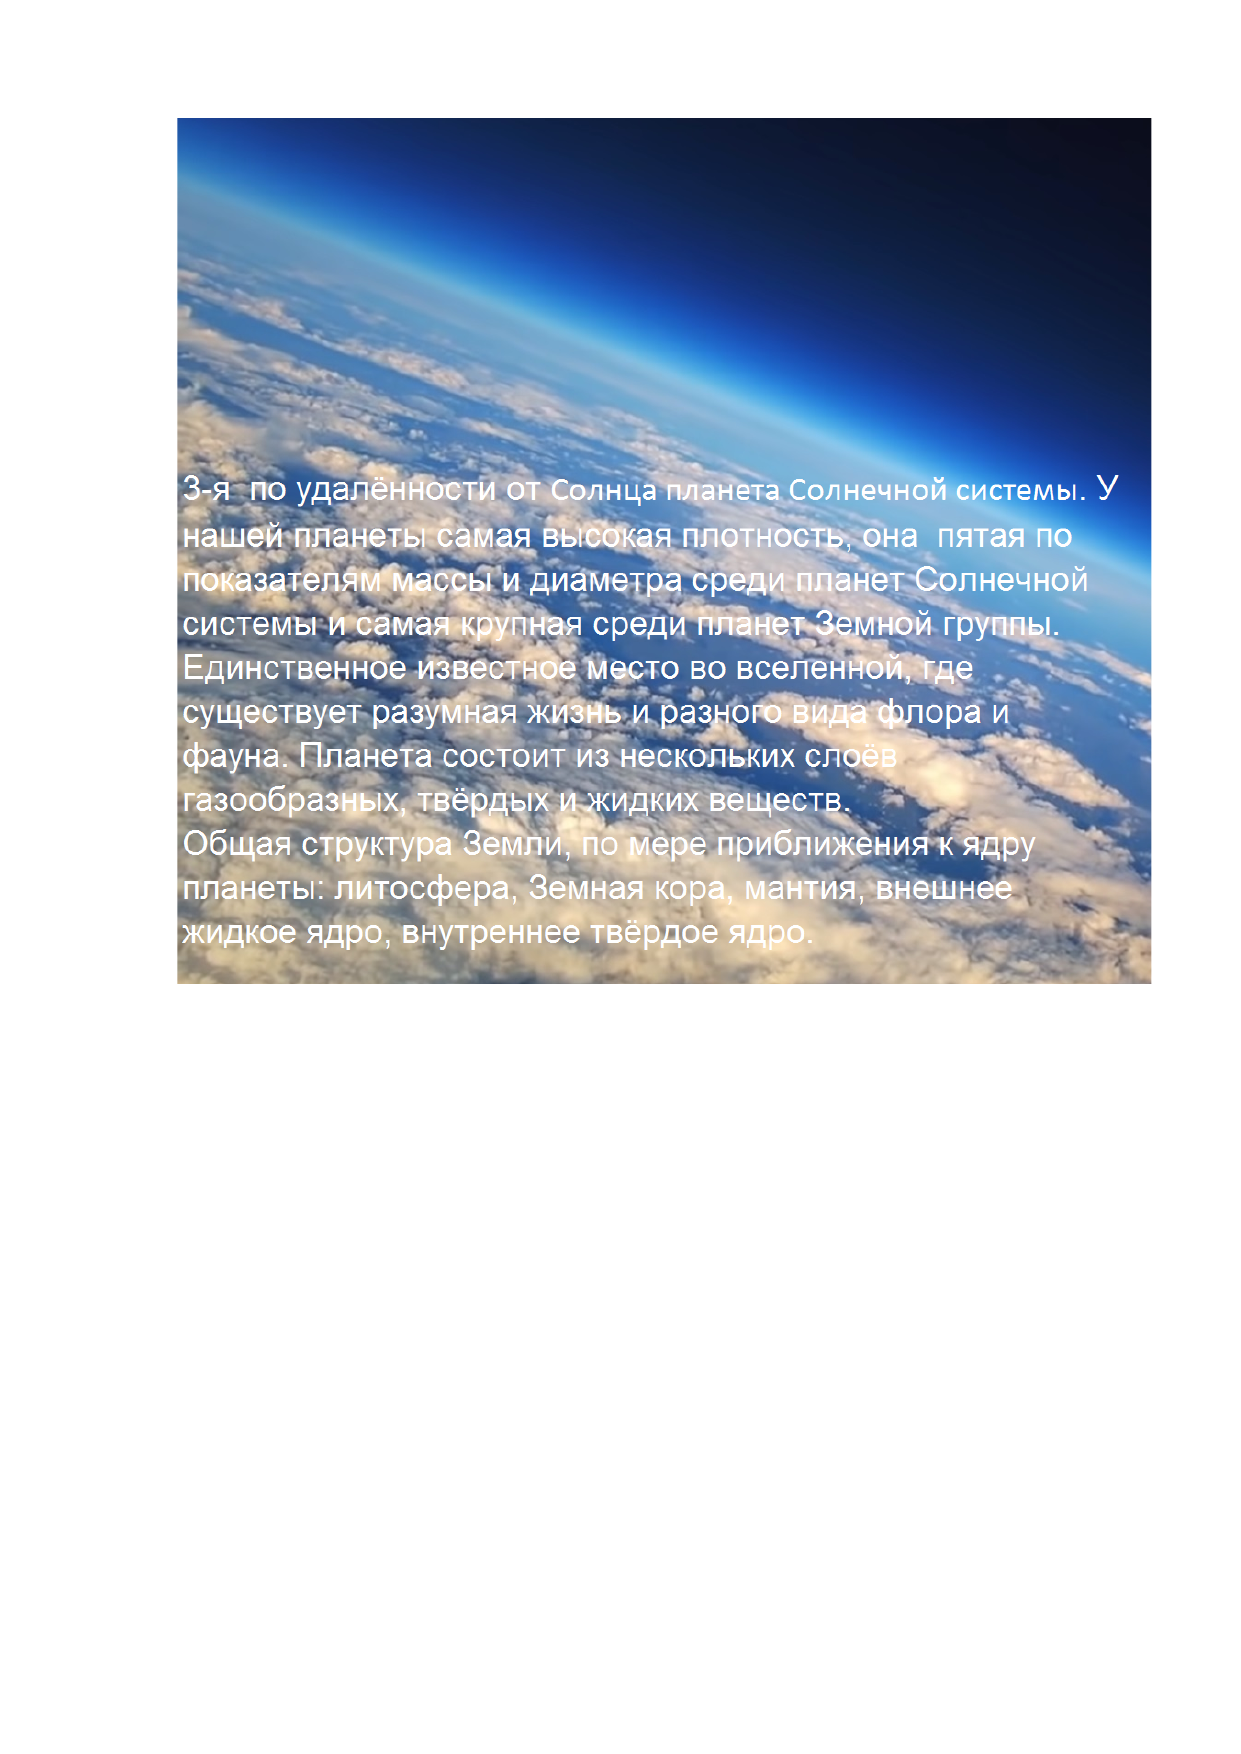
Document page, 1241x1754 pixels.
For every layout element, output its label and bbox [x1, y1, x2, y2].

picture [177, 118, 1152, 984]
